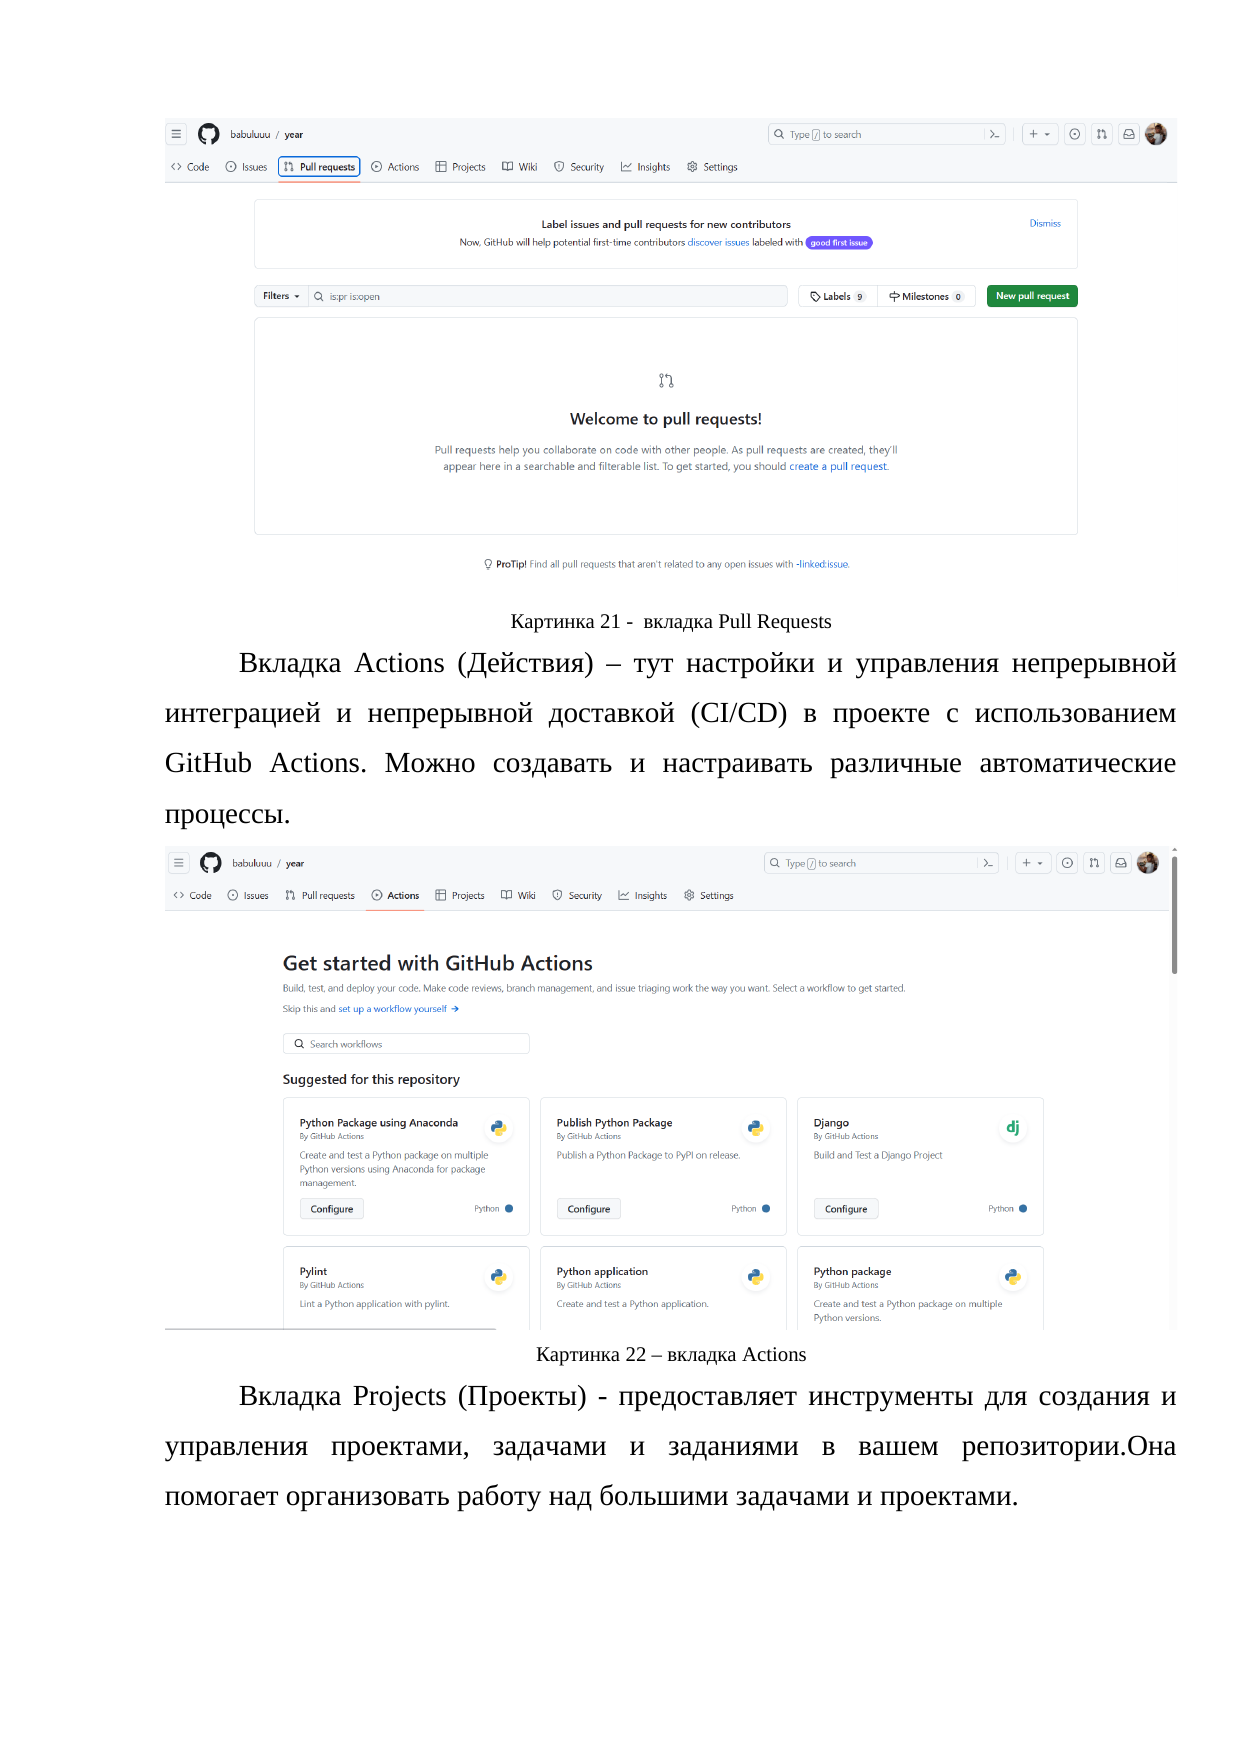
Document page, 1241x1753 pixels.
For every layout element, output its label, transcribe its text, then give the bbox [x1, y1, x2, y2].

text Картинка 22 – вкладка Actions [164, 1342, 1178, 1366]
text Вкладка Actions (Действия) – тут настройки и управления непрерывной интеграцией и непрерывной доставкой (CI/CD) в проекте с использованием GitHub Actions. Можно создавать и настраивать различные автоматические процессы. [164, 645, 1178, 829]
text Вкладка Projects (Проекты) - предоставляет инструменты для создания и управления проектами, задачами и заданиями в вашем репозитории.Она помогает организовать работу над большими задачами и проектами. [164, 1378, 1178, 1512]
picture [165, 846, 1178, 1330]
picture [165, 118, 1178, 597]
text Картинка 21 - вкладка Pull Requests [164, 609, 1178, 633]
